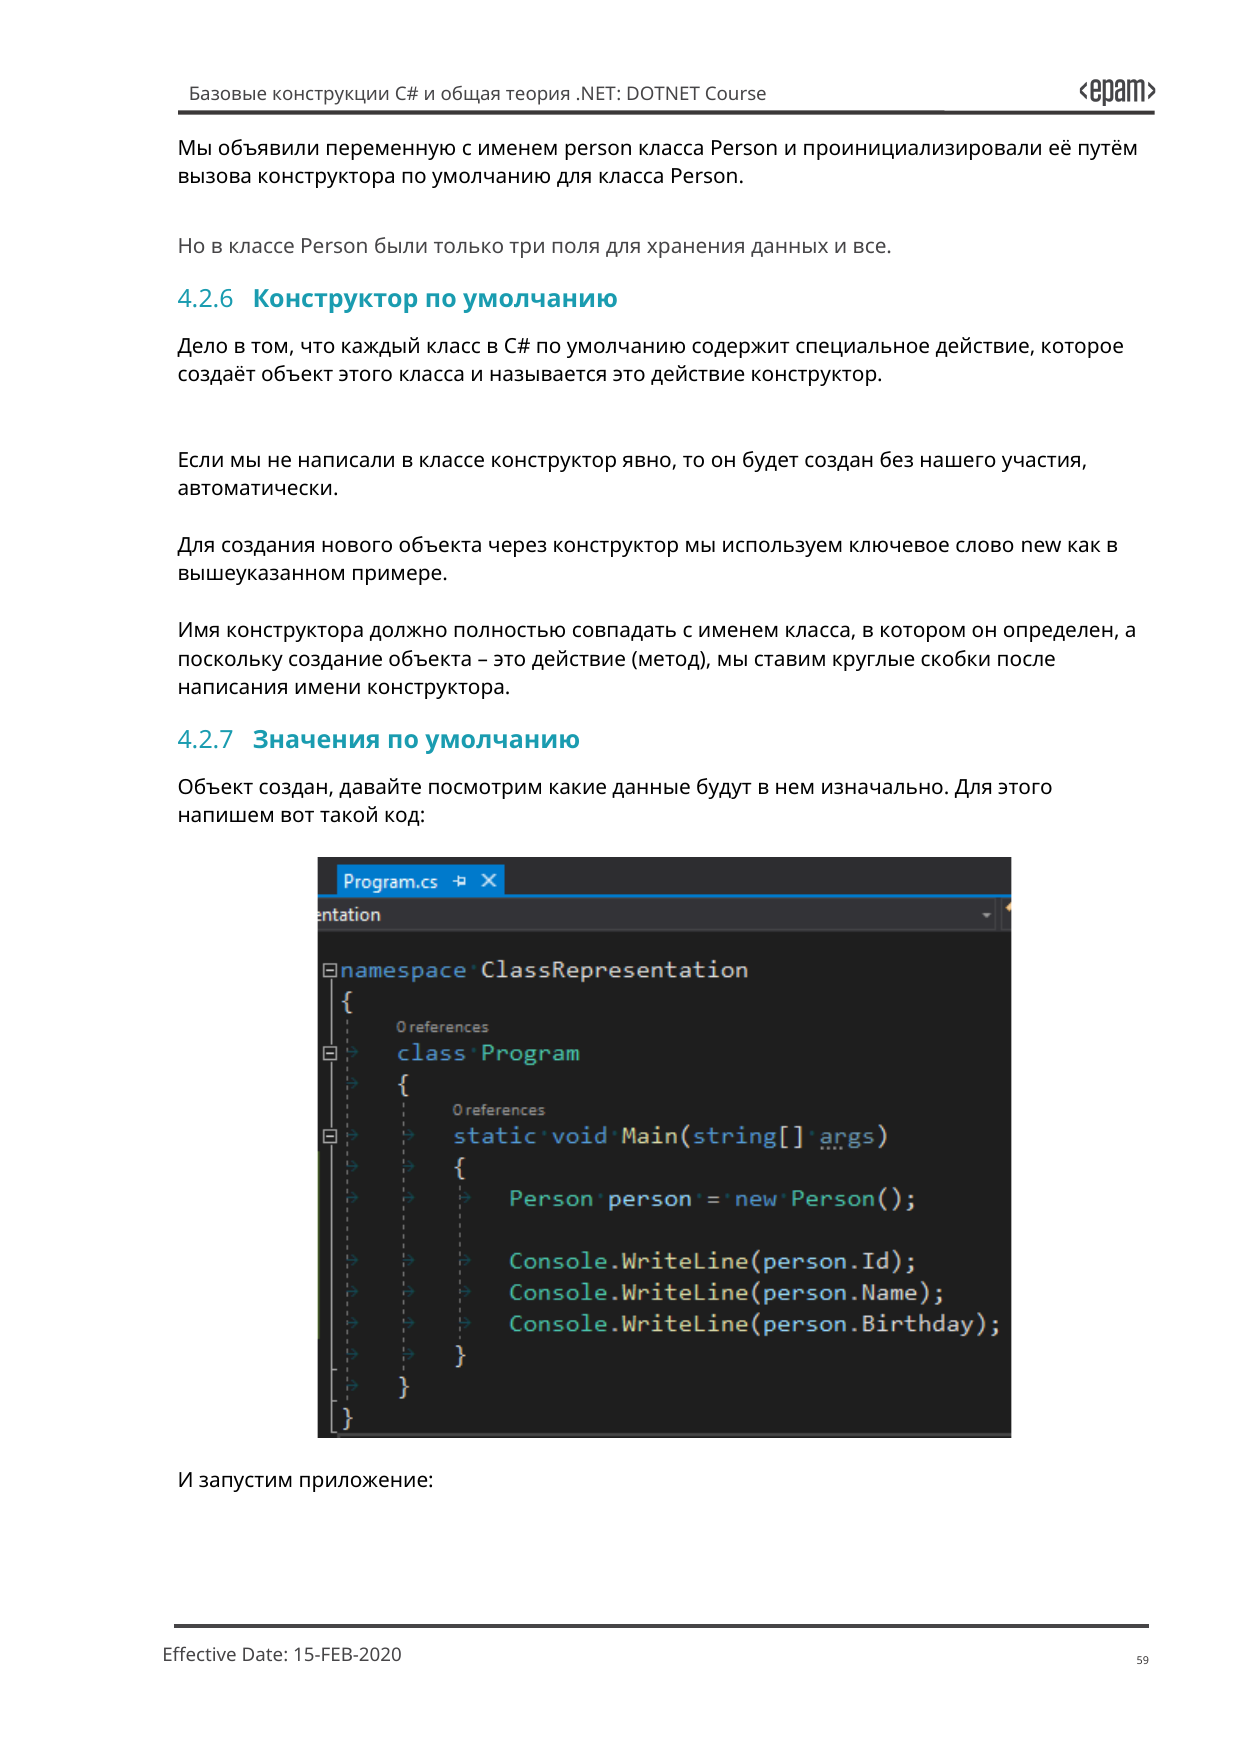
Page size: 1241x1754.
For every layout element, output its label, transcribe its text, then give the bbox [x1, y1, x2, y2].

text Для создания нового объекта через конструктор мы используем ключевое слово new как в вышеуказанном примере. [177, 530, 1152, 587]
text И запустим приложение: [177, 1466, 1152, 1494]
text Имя конструктора должно полностью совпадать с именем класса, в котором он определен, а поскольку создание объекта – это действие (метод), мы ставим круглые скобки после написания имени конструктора. [177, 615, 1152, 701]
picture [317, 857, 1012, 1438]
subtitle Конструктор по умолчанию [177, 280, 1152, 314]
text Мы объявили переменную с именем person класса Person и проинициализировали её путём вызова конструктора по умолчанию для класса Person. [177, 133, 1152, 190]
subtitle Значения по умолчанию [177, 721, 1152, 756]
text Объект создан, давайте посмотрим какие данные будут в нем изначально. Для этого напишем вот такой код: [177, 772, 1152, 829]
text Но в классе Person были только три поля для хранения данных и все. [177, 231, 1152, 259]
text Если мы не написали в классе конструктор явно, то он будет создан без нашего участия, автоматически. [177, 445, 1152, 502]
text Дело в том, что каждый класс в C# по умолчанию содержит специальное действие, которое создаёт объект этого класса и называется это действие конструктор. [177, 331, 1152, 388]
